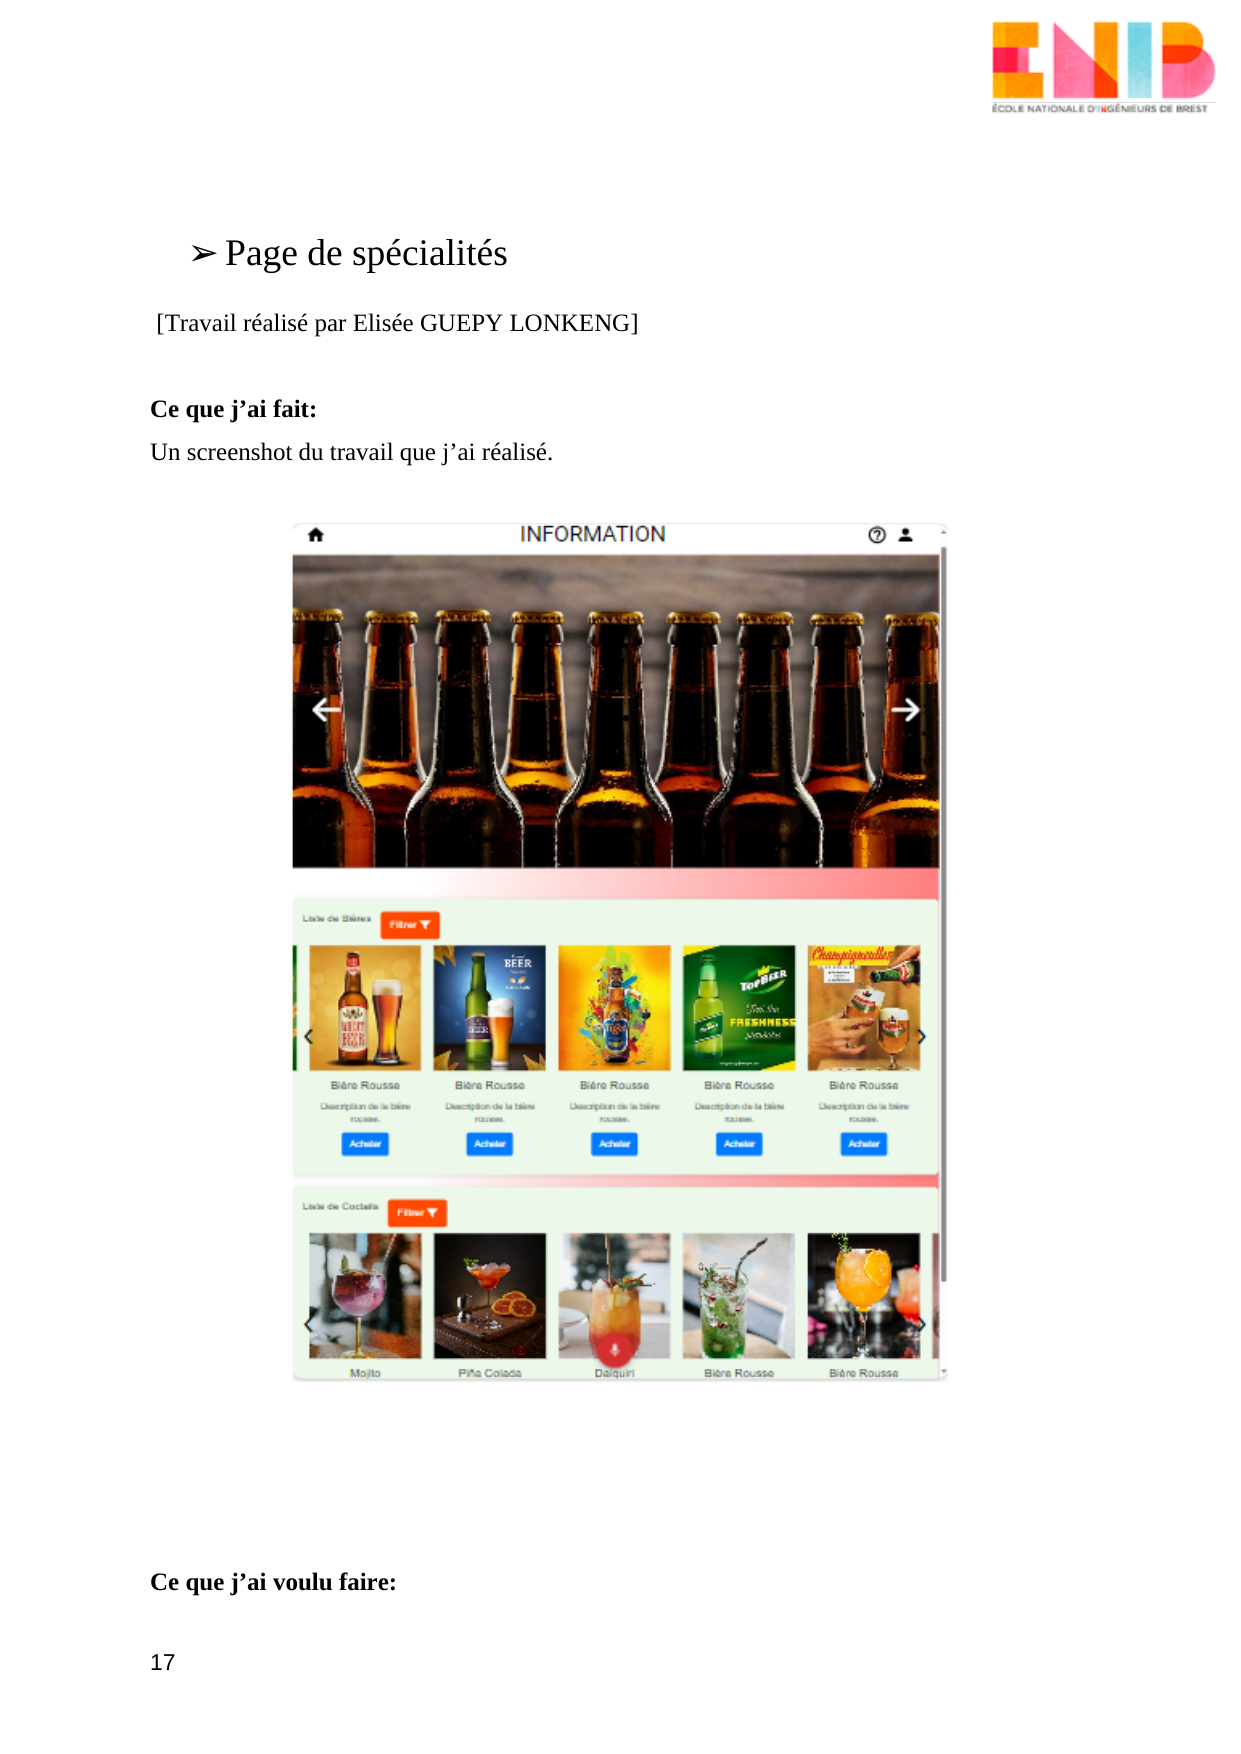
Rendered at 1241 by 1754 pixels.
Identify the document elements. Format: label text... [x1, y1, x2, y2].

picture [992, 18, 1216, 114]
subtitle Page de spécialités [187, 231, 1090, 274]
text [Travail réalisé par Elisée GUEPY LONKENG] [150, 308, 1090, 337]
picture [292, 523, 948, 1382]
text Un screenshot du travail que j’ai réalisé. [150, 437, 1090, 466]
text Ce que j’ai fait: [150, 394, 1090, 423]
text Ce que j’ai voulu faire: [150, 1567, 1090, 1596]
